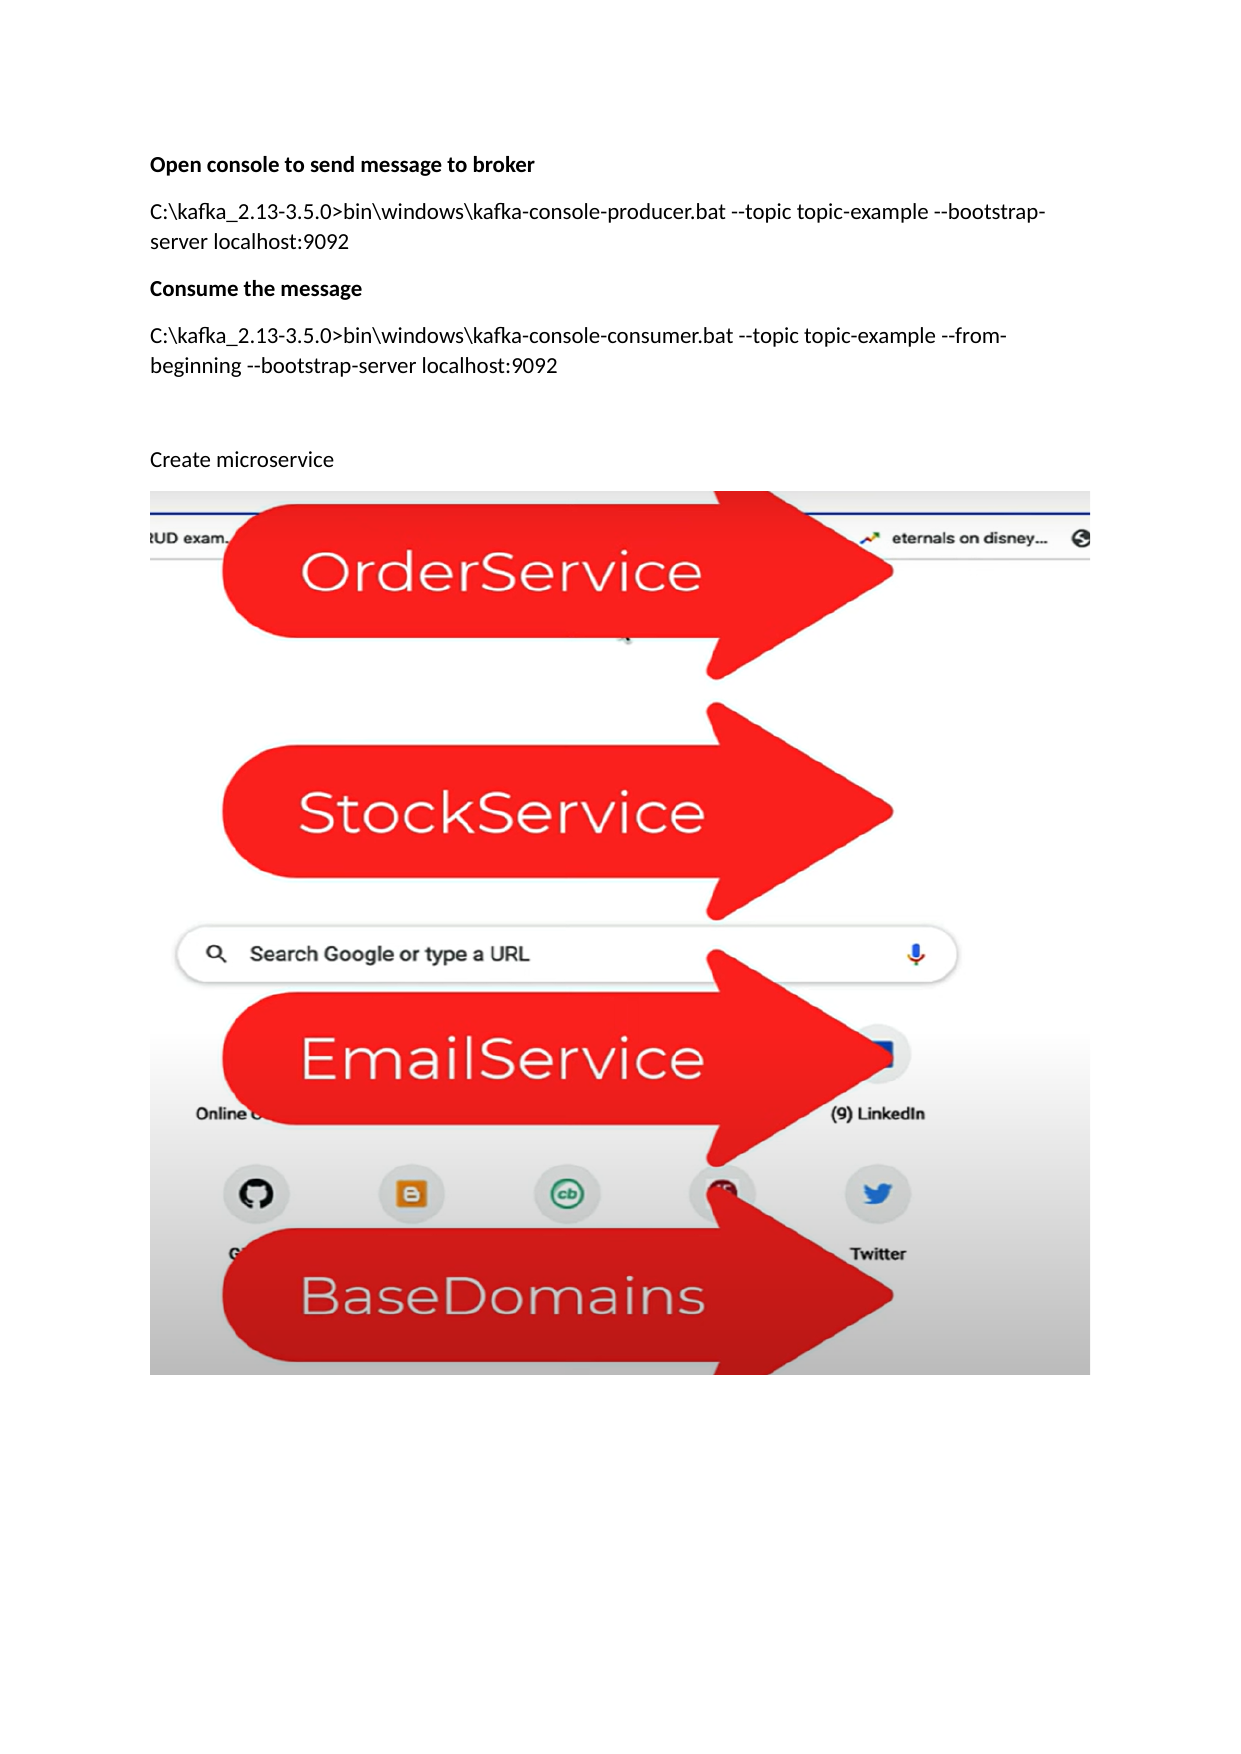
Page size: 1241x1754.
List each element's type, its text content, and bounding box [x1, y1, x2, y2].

text C:\kafka_2.13-3.5.0>bin\windows\kafka-console-consumer.bat --topic topic-example --from-beginning --bootstrap-server localhost:9092 [150, 321, 1090, 379]
text C:\kafka_2.13-3.5.0>bin\windows\kafka-console-producer.bat --topic topic-example --bootstrap-server localhost:9092 [150, 197, 1090, 255]
text Create microservice [150, 445, 1090, 473]
picture [150, 491, 1091, 1375]
text Consume the message [150, 274, 1090, 302]
text Open console to send message to broker [150, 150, 1090, 178]
